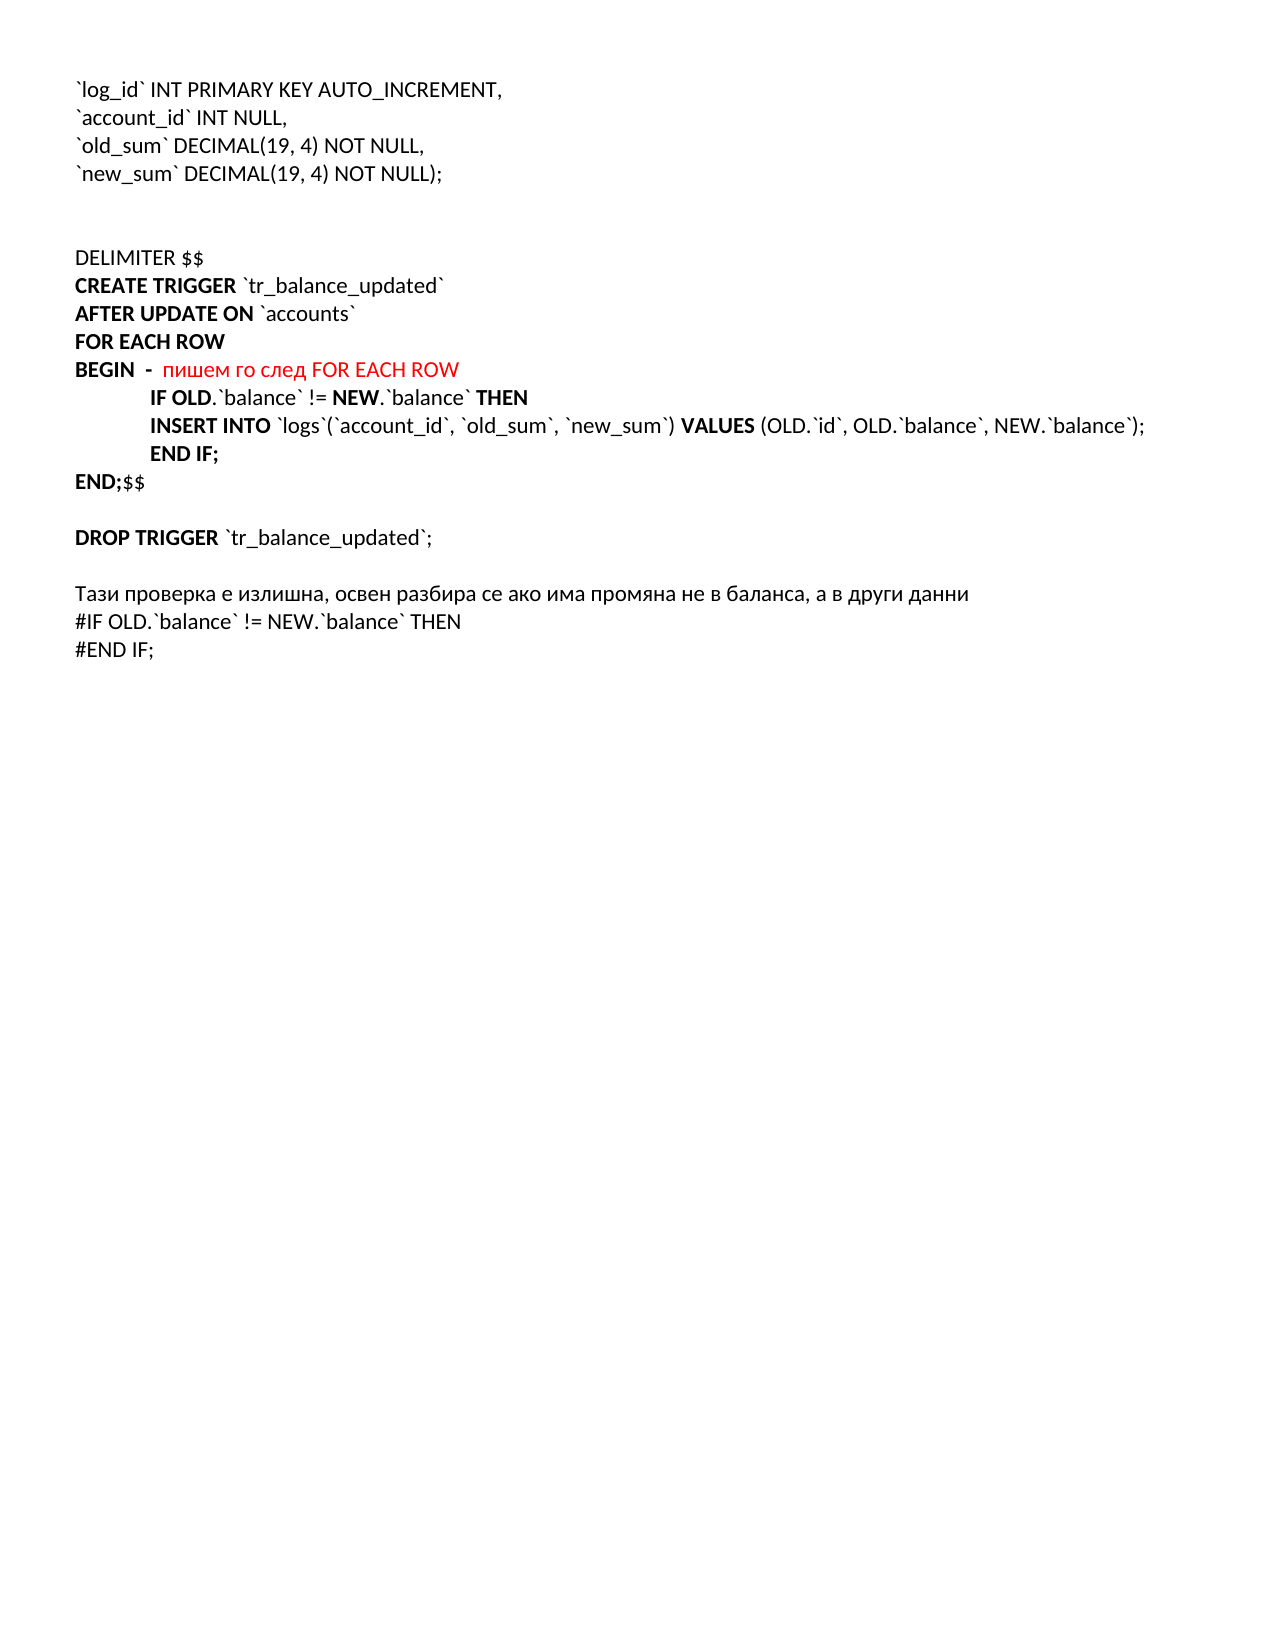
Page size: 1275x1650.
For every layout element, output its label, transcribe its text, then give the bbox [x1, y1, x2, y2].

text Тази проверка е излишна, освен разбира се ако има промяна не в баланса, а в други данни [75, 579, 1200, 607]
text END IF; [75, 439, 1200, 467]
text `account_id` INT NULL, [75, 103, 1200, 131]
text IF OLD.`balance` != NEW.`balance` THEN [75, 383, 1200, 411]
text `old_sum` DECIMAL(19, 4) NOT NULL, [75, 131, 1200, 159]
text #END IF; [75, 635, 1200, 663]
text BEGIN - пишем го след FOR EACH ROW [75, 355, 1200, 383]
text END;$$ [75, 467, 1200, 495]
text DROP TRIGGER `tr_balance_updated`; [75, 523, 1200, 551]
text #IF OLD.`balance` != NEW.`balance` THEN [75, 607, 1200, 635]
text DELIMITER $$ [75, 243, 1200, 271]
text FOR EACH ROW [75, 327, 1200, 355]
text `log_id` INT PRIMARY KEY AUTO_INCREMENT, [75, 75, 1200, 103]
text `new_sum` DECIMAL(19, 4) NOT NULL); [75, 159, 1200, 187]
text CREATE TRIGGER `tr_balance_updated` [75, 271, 1200, 299]
text INSERT INTO `logs`(`account_id`, `old_sum`, `new_sum`) VALUES (OLD.`id`, OLD.`balance`, NEW.`balance`); [75, 411, 1200, 439]
text AFTER UPDATE ON `accounts` [75, 299, 1200, 327]
